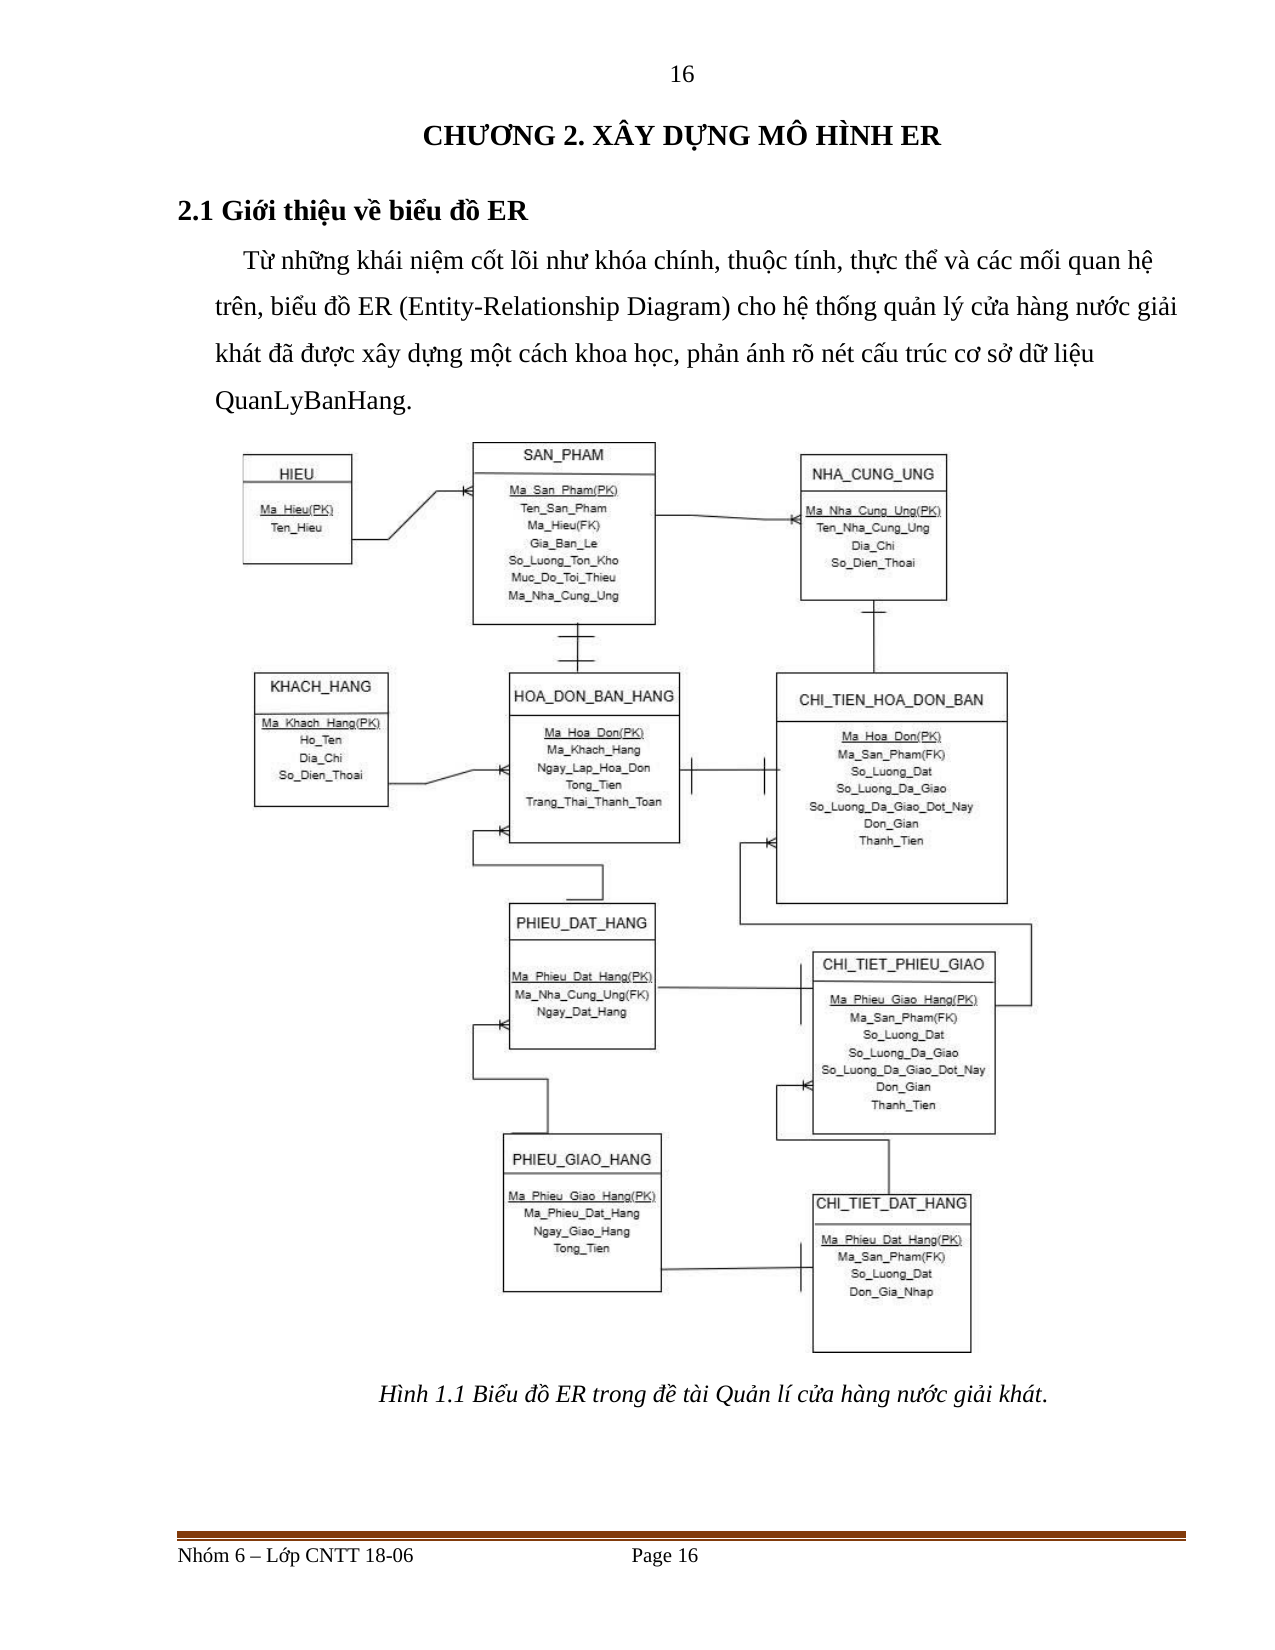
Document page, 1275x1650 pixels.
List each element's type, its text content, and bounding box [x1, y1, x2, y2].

picture [242, 442, 1042, 1353]
subtitle 2.1 Giới thiệu về biểu đồ ER [177, 193, 1186, 227]
text Từ những khái niệm cốt lõi như khóa chính, thuộc tính, thực thể và các mối quan hệ trên, biểu đồ ER (Entity-Relationship Diagram) cho hệ thống quản lý cửa hàng nước giải khát đã được xây dựng một cách khoa học, phản ánh rõ nét cấu trúc cơ sở dữ liệu QuanLyBanHang. [215, 244, 1186, 415]
text CHƯƠNG 2. XÂY DỰNG MÔ HÌNH ER [177, 118, 1186, 152]
text Hình 1.1 Biểu đồ ER trong đề tài Quản lí cửa hàng nước giải khát. [215, 1379, 1186, 1408]
